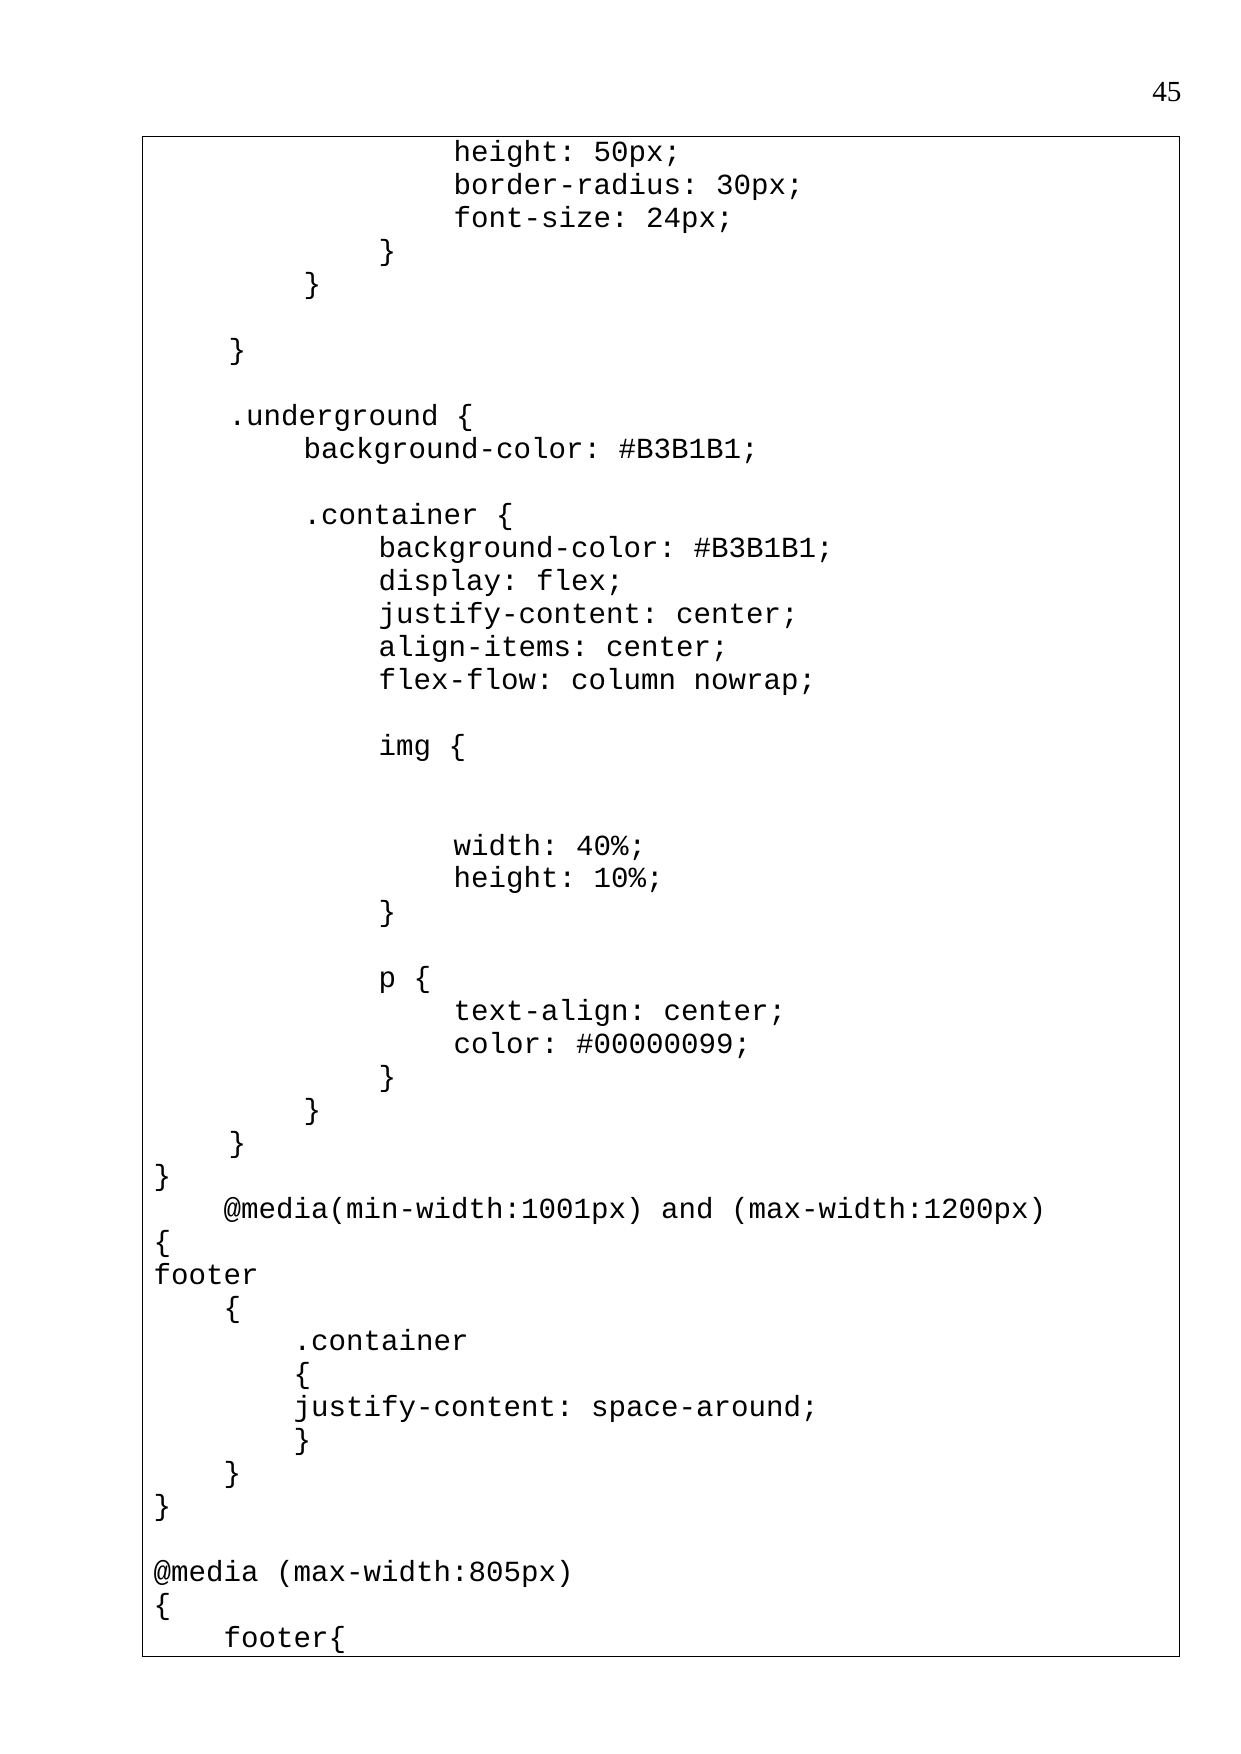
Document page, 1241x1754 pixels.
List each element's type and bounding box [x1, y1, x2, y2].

table_header [143, 137, 1179, 1656]
